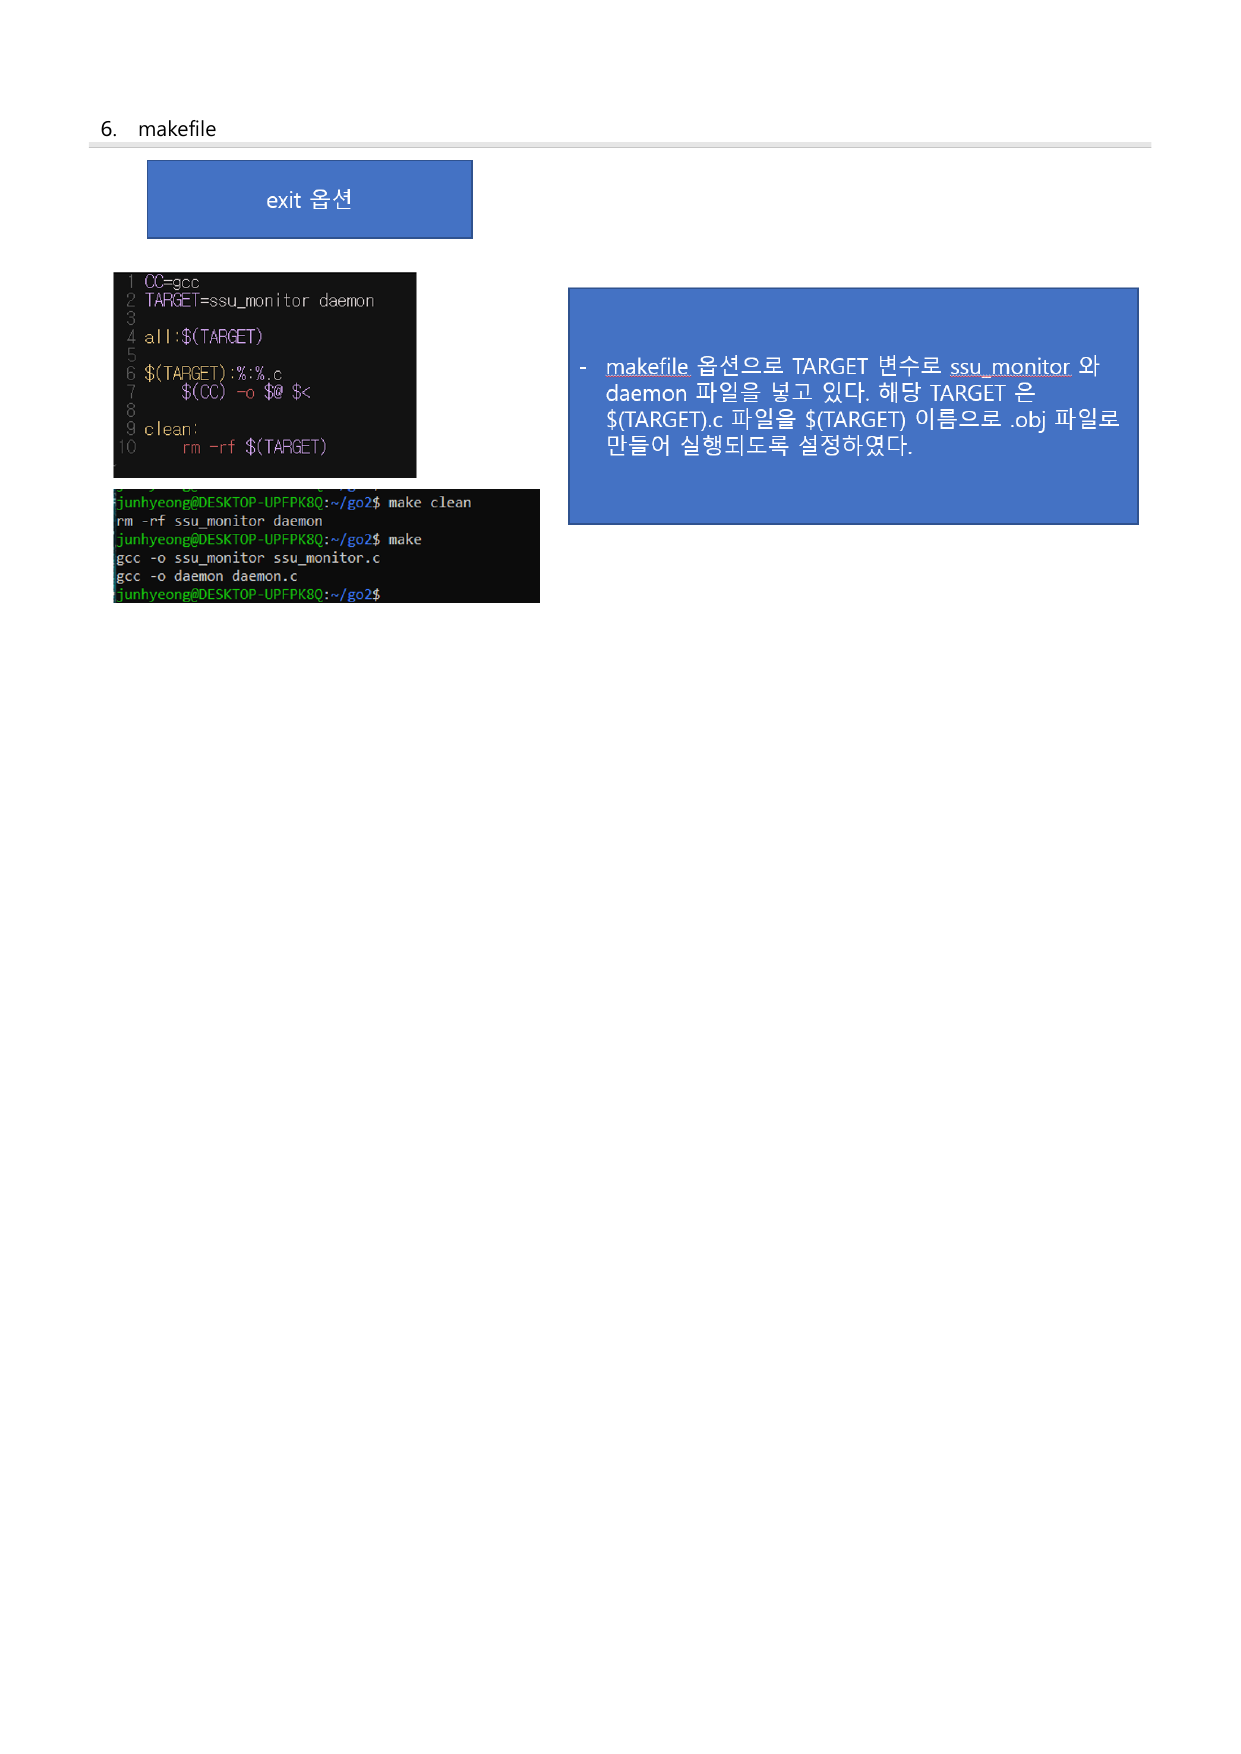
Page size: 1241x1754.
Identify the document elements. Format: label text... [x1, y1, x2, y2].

picture [88, 142, 1152, 620]
subtitle makefile [100, 114, 1152, 142]
